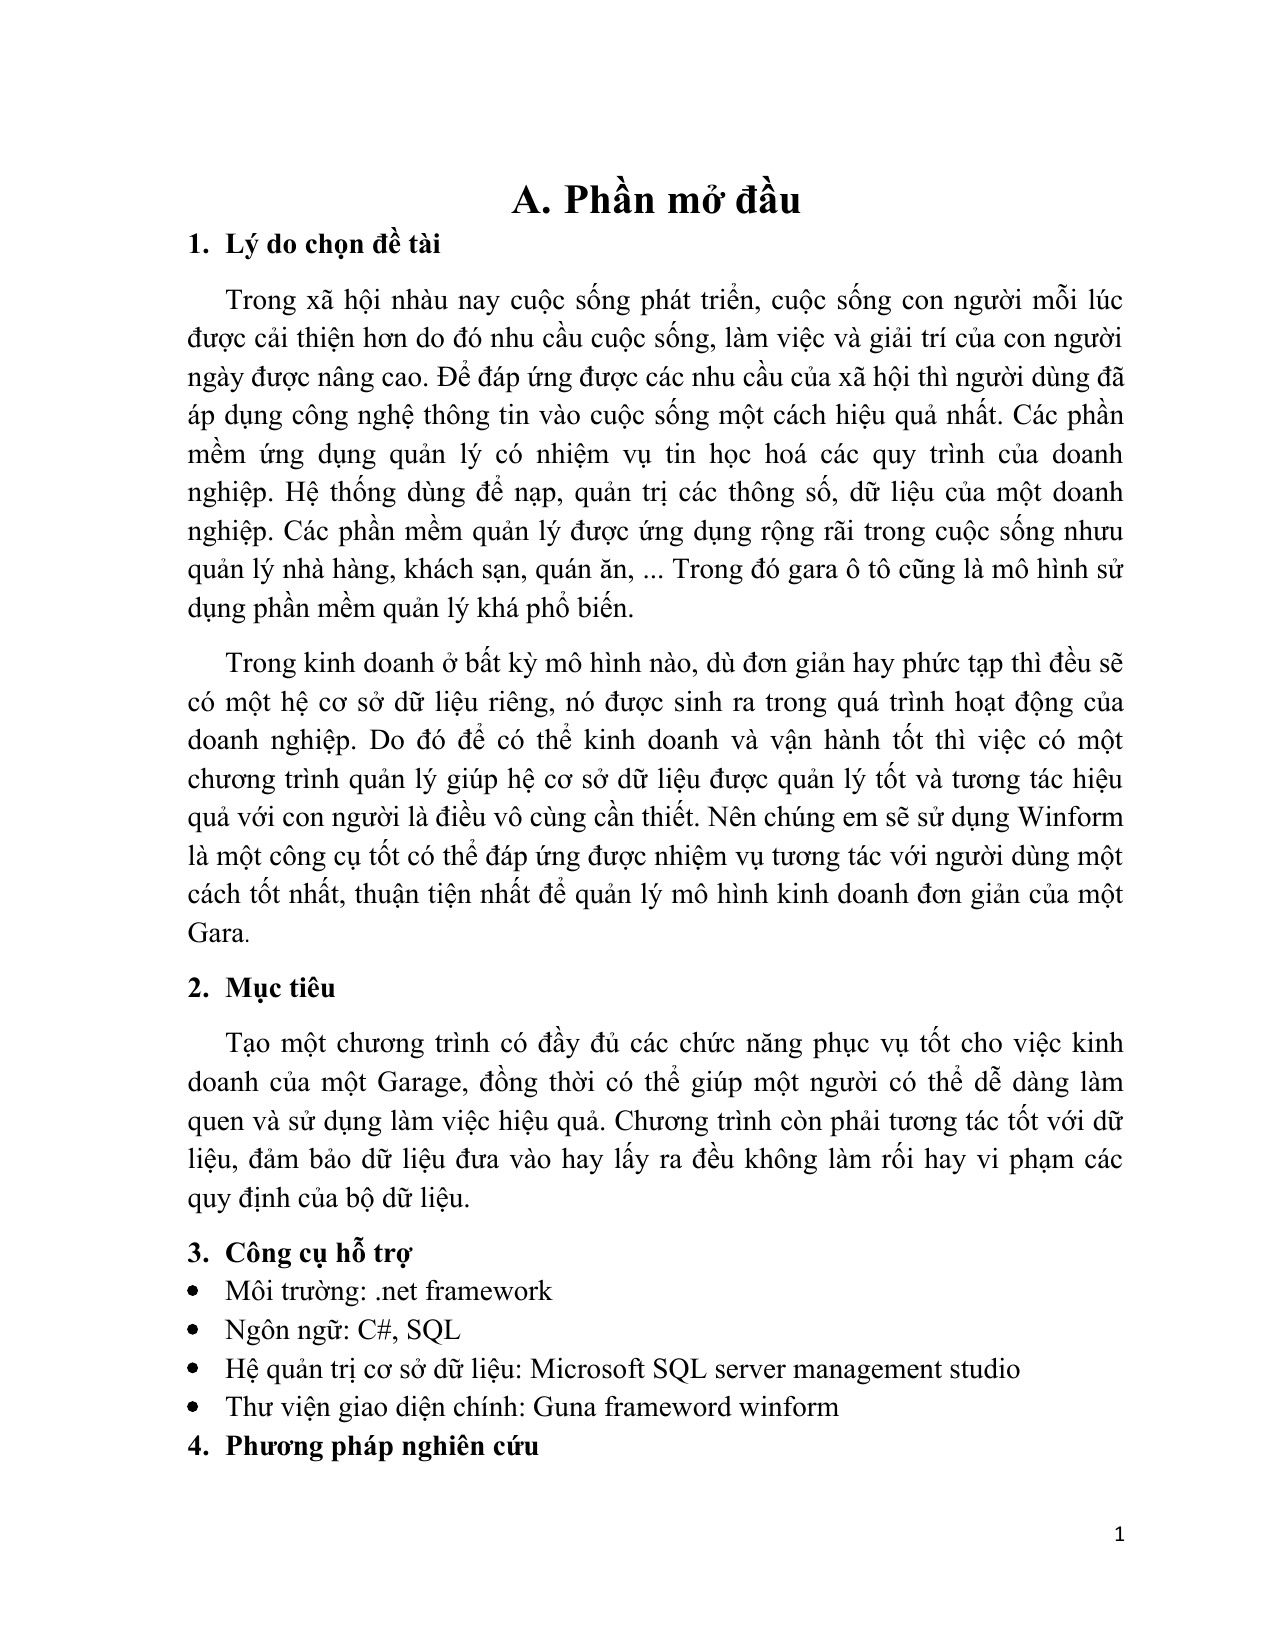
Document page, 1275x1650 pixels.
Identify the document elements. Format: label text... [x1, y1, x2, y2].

list Môi trường: .net framework [187, 1273, 1125, 1307]
list Phương pháp nghiên cứu [187, 1428, 1125, 1462]
text Trong xã hội nhàu nay cuộc sống phát triển, cuộc sống con người mỗi lúc được cải thiện hơn do đó nhu cầu cuộc sống, làm việc và giải trí của con người ngày được nâng cao. Để đáp ứng được các nhu cầu của xã hội thì người dùng đã áp dụng công nghệ thông tin vào cuộc sống một cách hiệu quả nhất. Các phần mềm ứng dụng quản lý có nhiệm vụ tin học hoá các quy trình của doanh nghiệp. Hệ thống dùng để nạp, quản trị các thông số, dữ liệu của một doanh nghiệp. Các phần mềm quản lý được ứng dụng rộng rãi trong cuộc sống nhưu quản lý nhà hàng, khách sạn, quán ăn, ... Trong đó gara ô tô cũng là mô hình sử dụng phần mềm quản lý khá phổ biến. [187, 282, 1125, 624]
list Ngôn ngữ: C#, SQL [187, 1312, 1125, 1346]
list Lý do chọn đề tài [187, 227, 1125, 260]
list Mục tiêu [187, 970, 1125, 1004]
text Tạo một chương trình có đầy đủ các chức năng phục vụ tốt cho việc kinh doanh của một Garage, đồng thời có thể giúp một người có thể dễ dàng làm quen và sử dụng làm việc hiệu quả. Chương trình còn phải tương tác tốt với dữ liệu, đảm bảo dữ liệu đưa vào hay lấy ra đều không làm rối hay vi phạm các quy định của bộ dữ liệu. [187, 1026, 1125, 1213]
subtitle Phần mở đầu [187, 175, 1125, 223]
list Hệ quản trị cơ sở dữ liệu: Microsoft SQL server management studio [187, 1351, 1125, 1384]
list Công cụ hỗ trợ [187, 1235, 1125, 1268]
text Trong kinh doanh ở bất kỳ mô hình nào, dù đơn giản hay phức tạp thì đều sẽ có một hệ cơ sở dữ liệu riêng, nó được sinh ra trong quá trình hoạt động của doanh nghiệp. Do đó để có thể kinh doanh và vận hành tốt thì việc có một chương trình quản lý giúp hệ cơ sở dữ liệu được quản lý tốt và tương tác hiệu quả với con người là điều vô cùng cần thiết. Nên chúng em sẽ sử dụng Winform là một công cụ tốt có thể đáp ứng được nhiệm vụ tương tác với người dùng một cách tốt nhất, thuận tiện nhất để quản lý mô hình kinh doanh đơn giản của một Gara. [187, 645, 1125, 949]
list Thư viện giao diện chính: Guna frameword winform [187, 1389, 1125, 1423]
